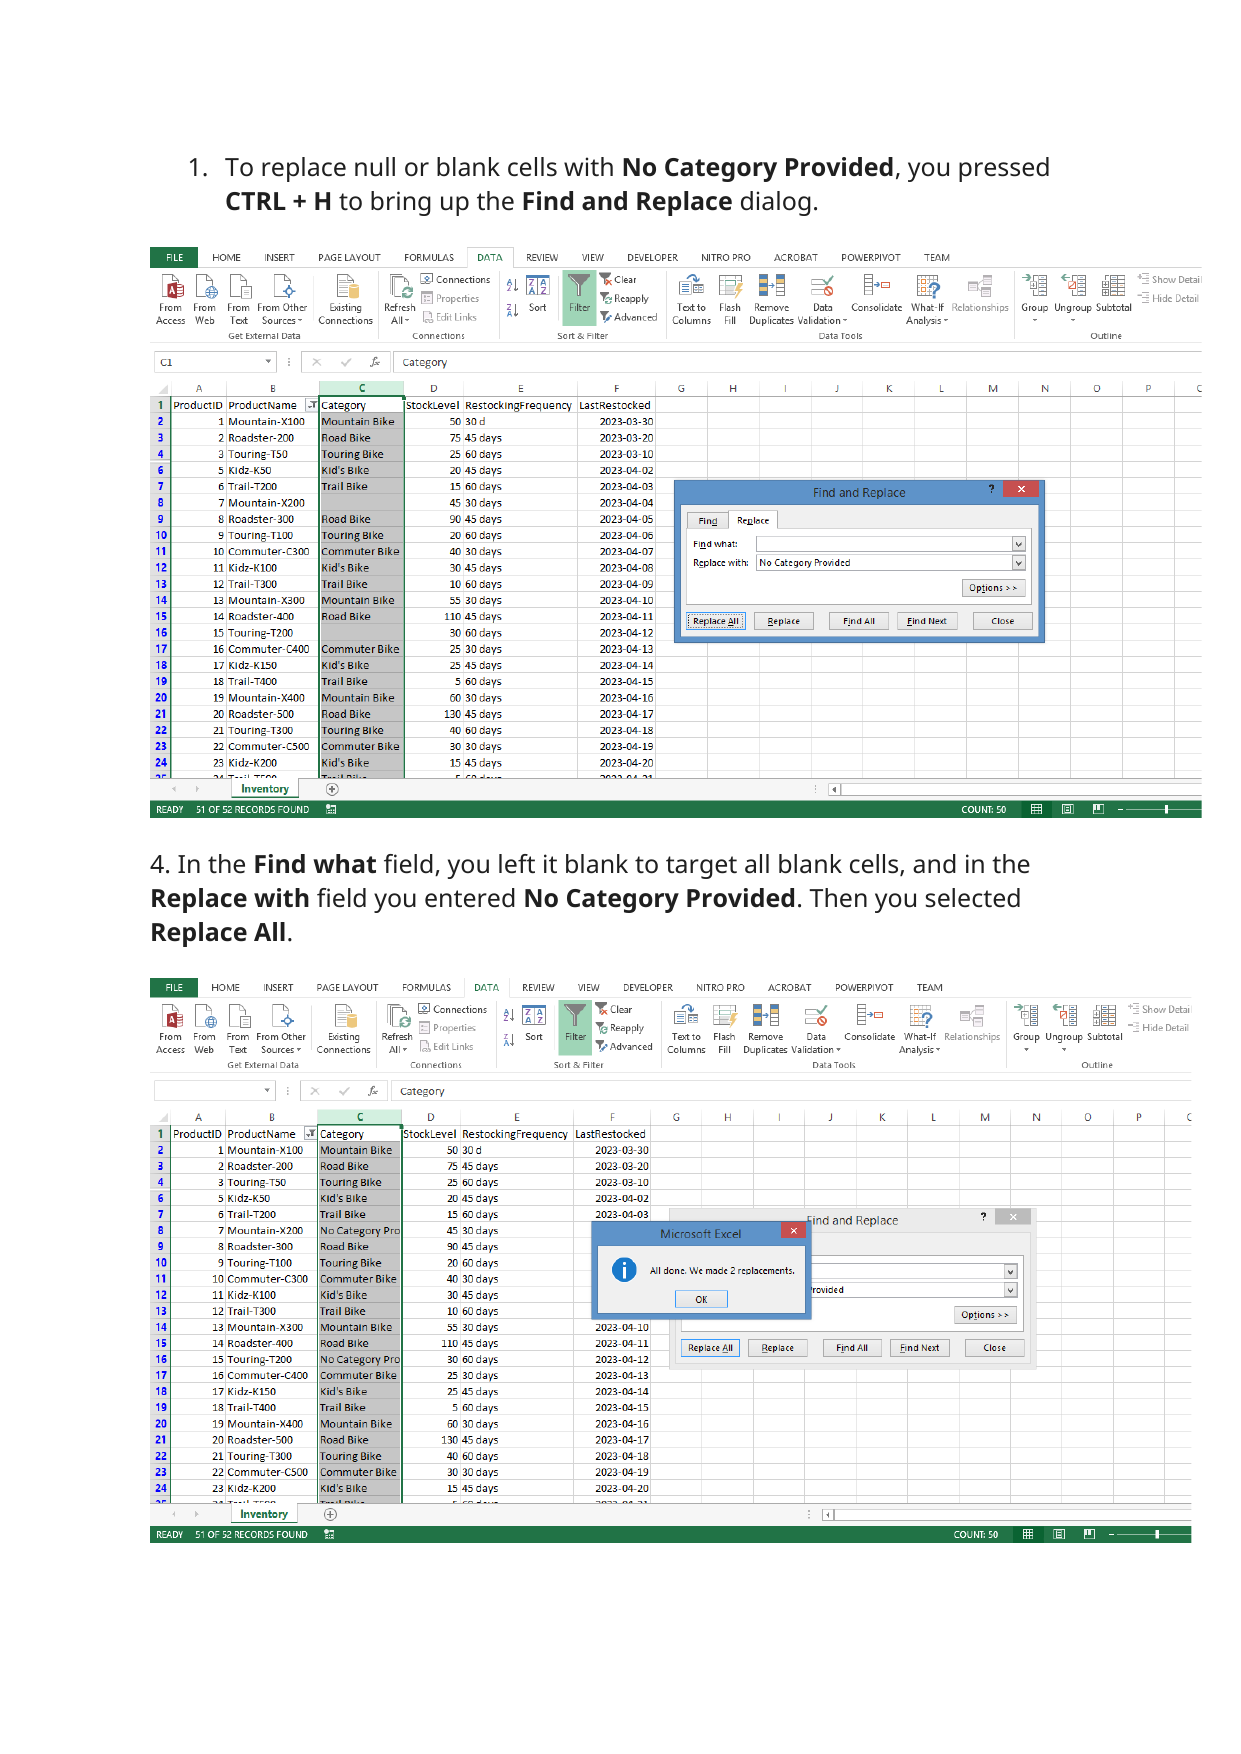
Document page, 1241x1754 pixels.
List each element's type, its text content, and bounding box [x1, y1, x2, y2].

list To replace null or blank cells with No Category Provided, you pressed CTRL + H to bring up the Find and Replace dialog. [187, 150, 1090, 218]
text 4. In the Find what field, you left it blank to target all blank cells, and in the Replace with field you entered No Category Provided. Then you selected Replace All. [150, 847, 1090, 949]
picture [150, 247, 1202, 818]
picture [150, 978, 1192, 1543]
